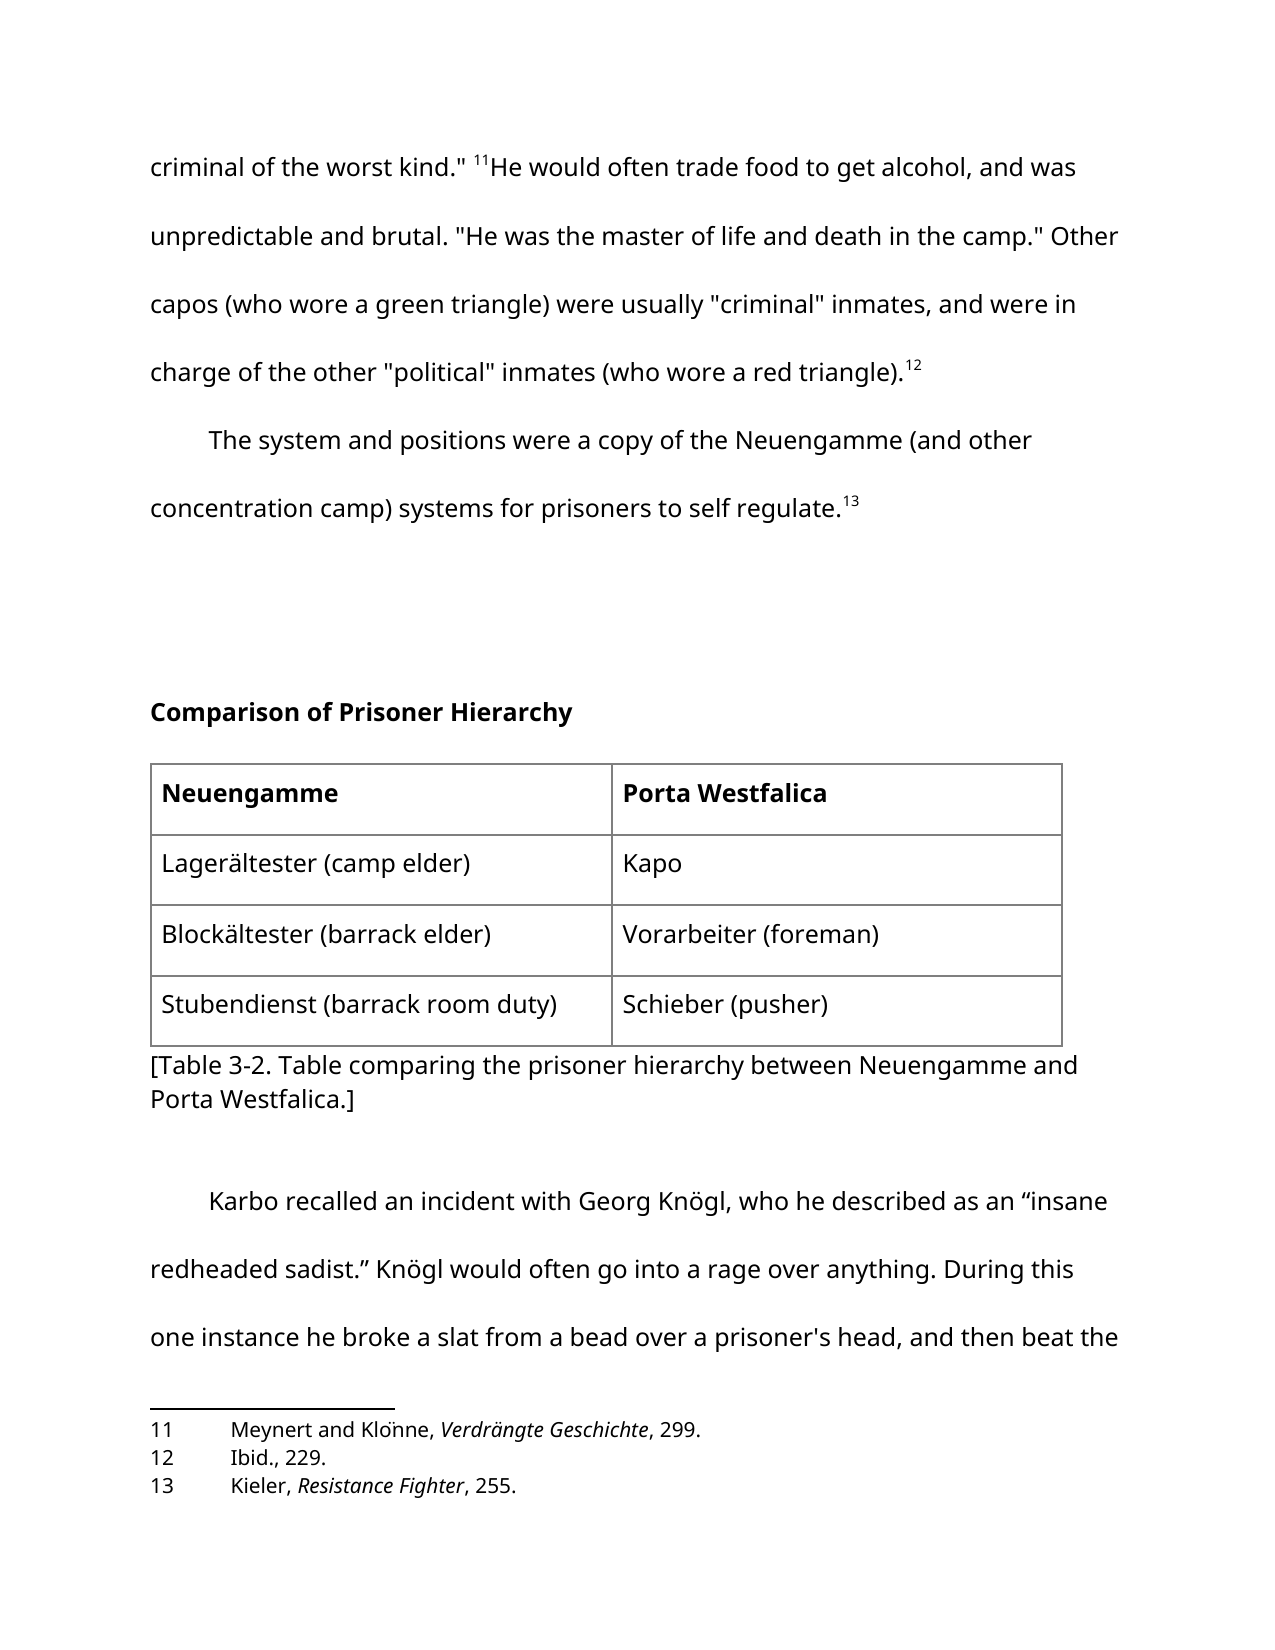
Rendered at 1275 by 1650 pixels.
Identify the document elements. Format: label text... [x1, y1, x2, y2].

table_cell Blockältester (barrack elder) [152, 906, 611, 975]
text The system and positions were a copy of the Neuengamme (and other concentration camp) systems for prisoners to self regulate. [150, 422, 1125, 525]
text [150, 150, 1125, 388]
table_cell Vorarbeiter (foreman) [613, 906, 1061, 975]
table_cell Stubendienst (barrack room duty) [152, 977, 611, 1045]
text [Table 3-2. Table comparing the prisoner hierarchy between Neuengamme and Porta Westfalica.] [150, 1047, 1125, 1115]
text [150, 1183, 1125, 1354]
table_cell Schieber (pusher) [613, 977, 1061, 1045]
table_header Neuengamme [152, 765, 611, 834]
table_header Porta Westfalica [613, 765, 1061, 834]
table_cell Lagerältester (camp elder) [152, 836, 611, 904]
table_cell Kapo [613, 836, 1061, 904]
text Comparison of Prisoner Hierarchy [150, 695, 1125, 729]
